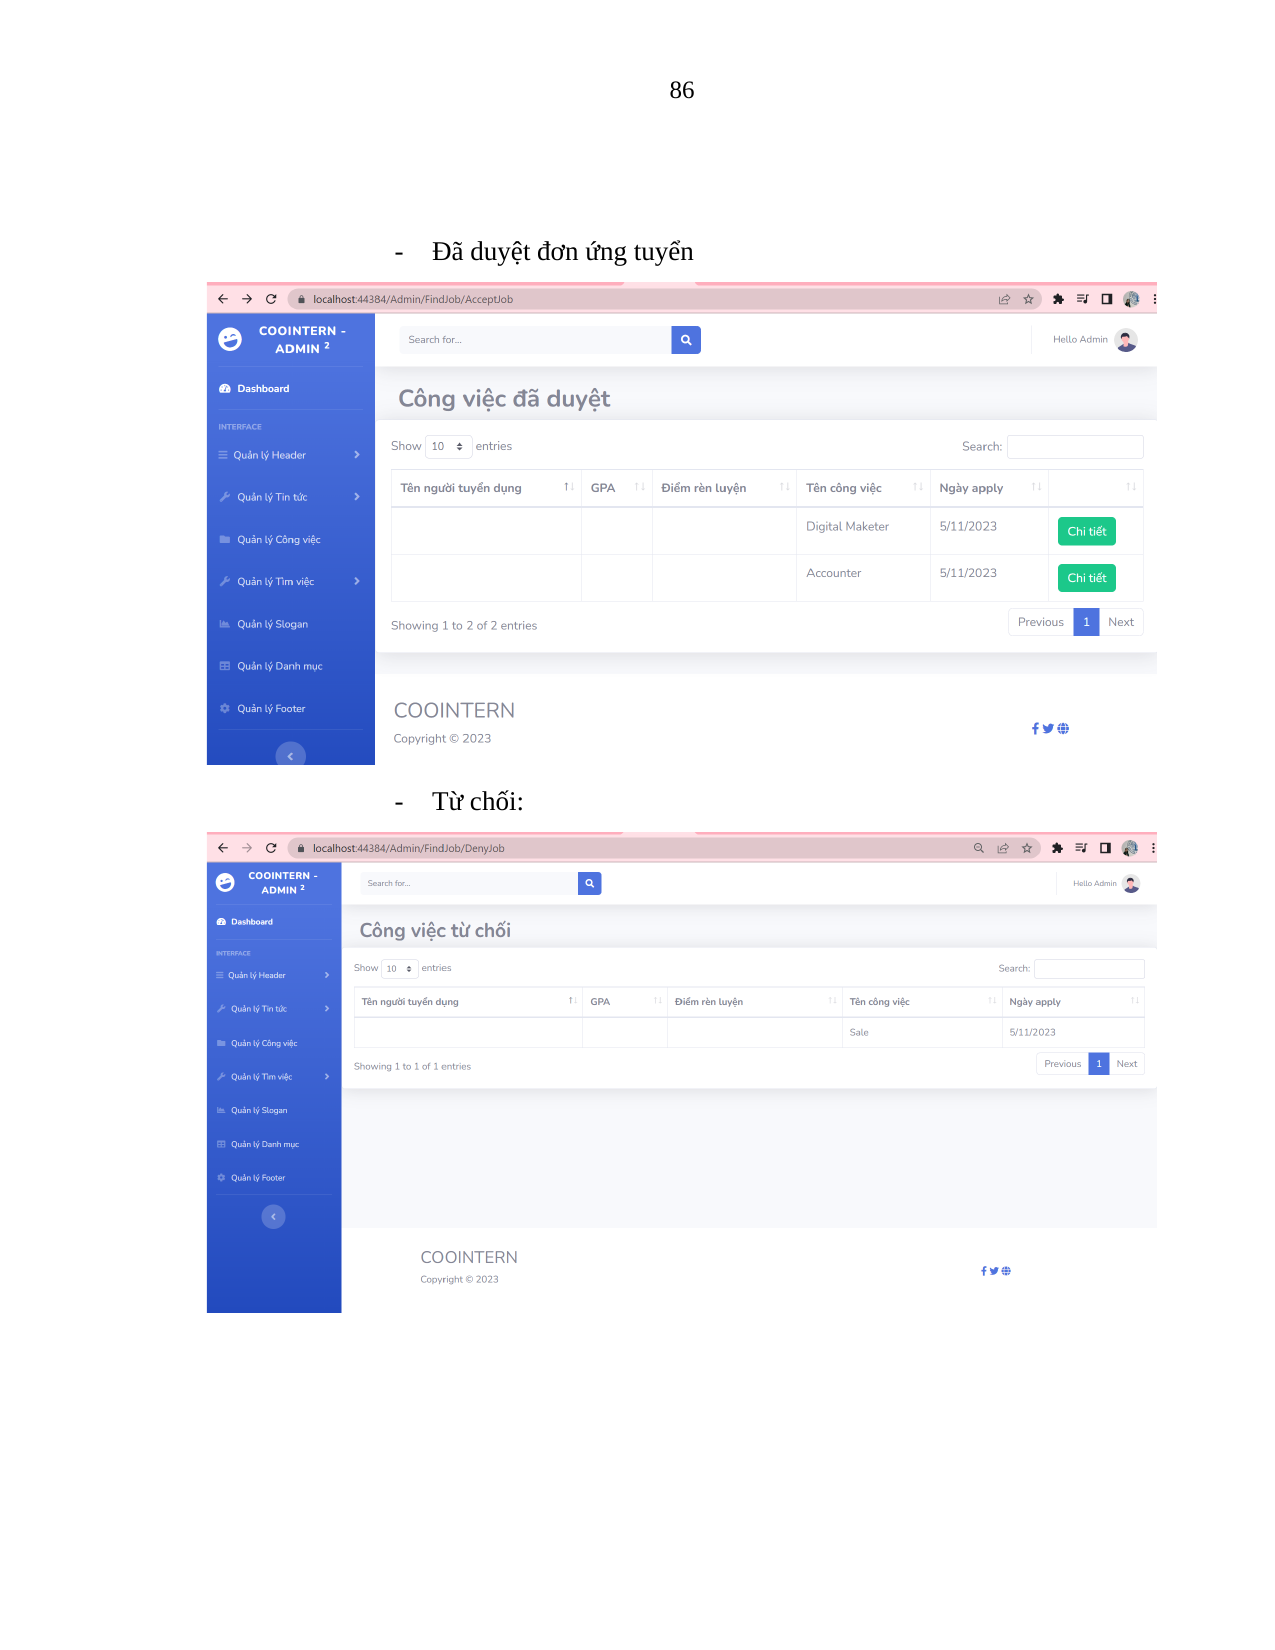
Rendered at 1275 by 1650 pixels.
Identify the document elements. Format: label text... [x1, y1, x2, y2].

list Đã duyệt đơn ứng tuyển [394, 236, 1157, 267]
list Từ chối: [394, 785, 1157, 816]
picture [206, 832, 1157, 1313]
picture [206, 282, 1157, 765]
